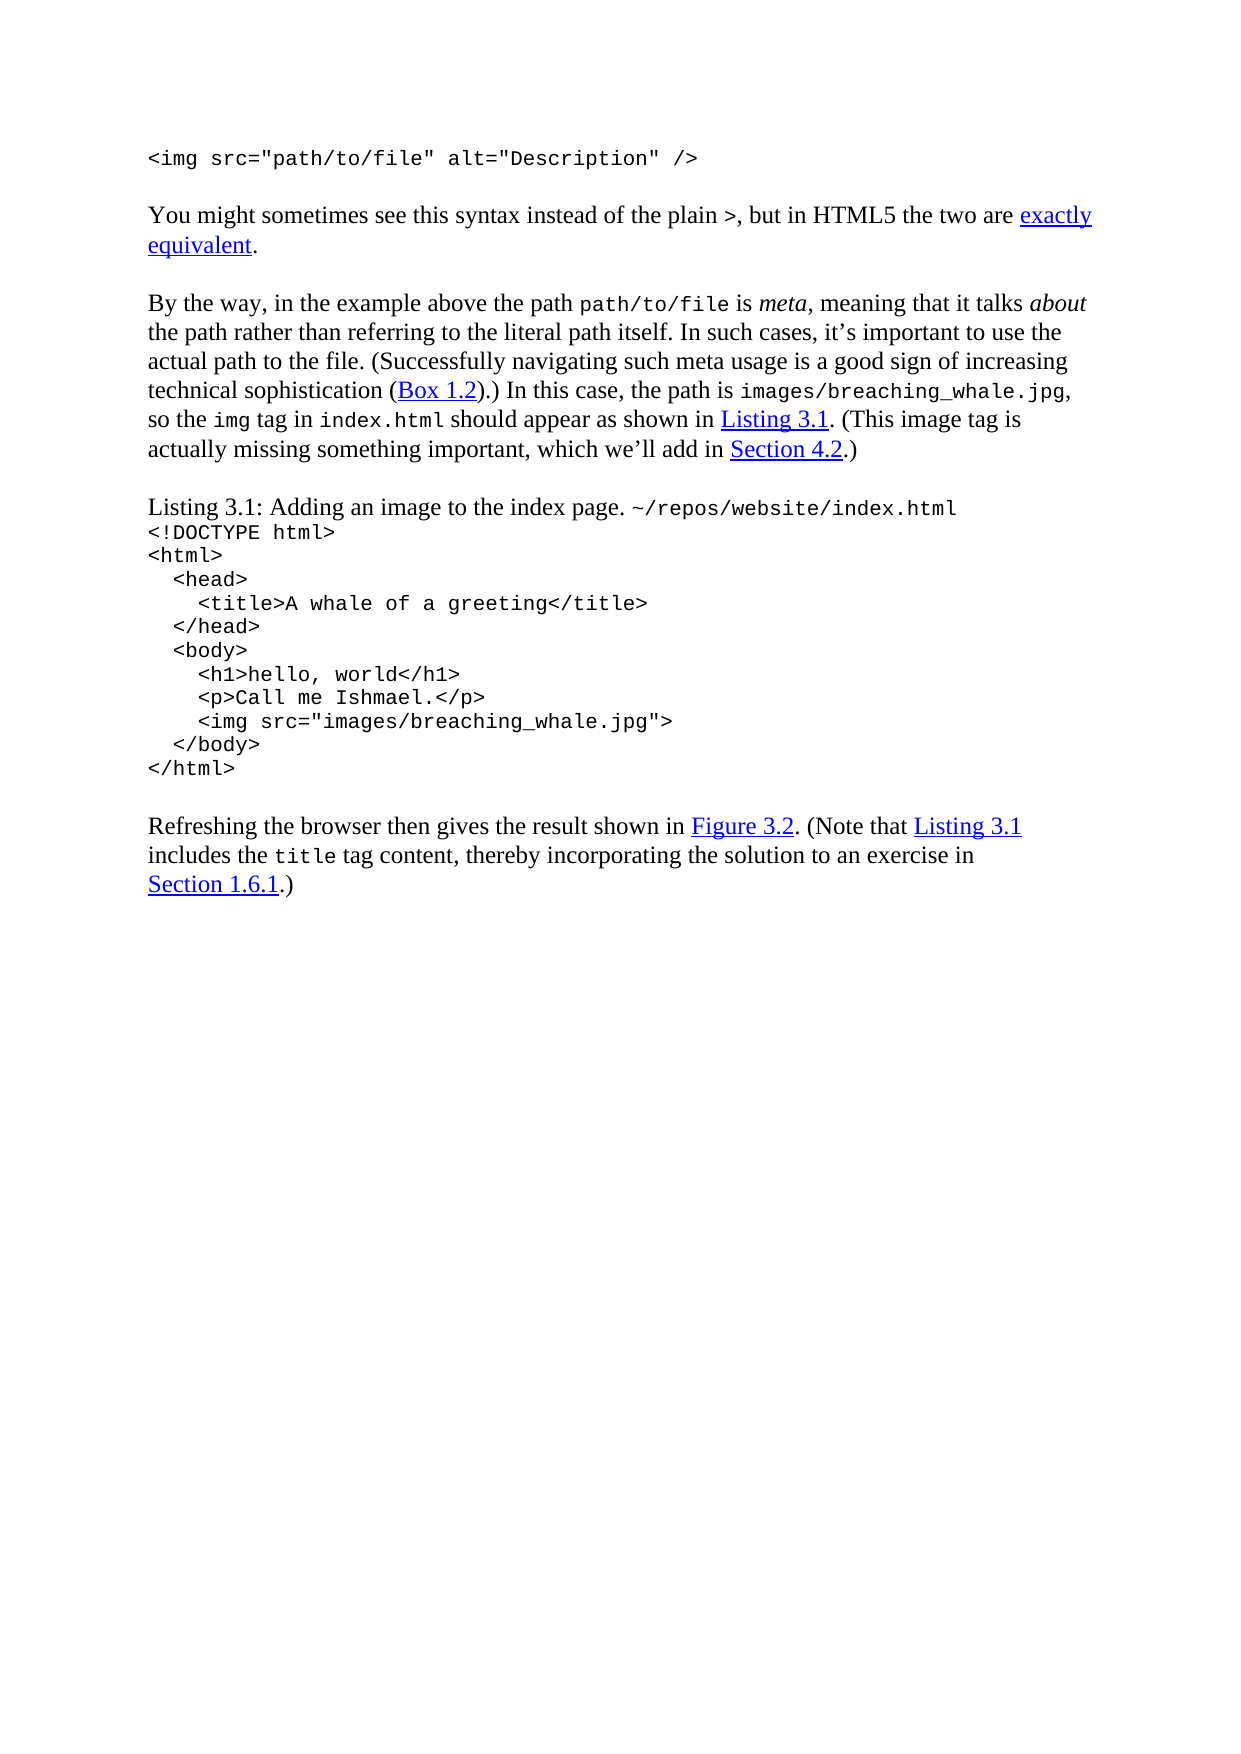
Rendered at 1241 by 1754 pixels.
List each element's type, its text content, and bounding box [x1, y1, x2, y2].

text <title>A whale of a greeting</title> [148, 593, 1093, 616]
text <body> [148, 640, 1093, 663]
text <h1>hello, world</h1> [148, 663, 1093, 687]
text </body> [148, 734, 1093, 758]
text <p>Call me Ishmael.</p> [148, 687, 1093, 711]
text <img src="images/breaching_whale.jpg"> [148, 711, 1093, 734]
text <img src="path/to/file" alt="Description" /> [148, 148, 1093, 171]
text </html> [148, 758, 1093, 782]
text <html> [148, 545, 1093, 569]
text </head> [148, 616, 1093, 640]
text <head> [148, 569, 1093, 593]
text Listing 3.1: Adding an image to the index page. ~/repos/website/index.html [148, 492, 1093, 522]
text By the way, in the example above the path path/to/file is meta, meaning that it talks about the path rather than referring to the literal path itself. In such cases, it’s important to use the actual path to the file. (Successfully navigating such meta usage is a good sign of increasing technical sophistication (Box 1.2).) In this case, the path is images/breaching_whale.jpg, so the img tag in index.html should appear as shown in Listing 3.1. (This image tag is actually missing something important, which we’ll add in Section 4.2.) [148, 288, 1093, 463]
text Refreshing the browser then gives the result shown in Figure 3.2. (Note that Listing 3.1 includes the title tag content, thereby incorporating the solution to an exercise in Section 1.6.1.) [148, 811, 1093, 898]
text You might sometimes see this syntax instead of the plain >, but in HTML5 the two are exactly equivalent. [148, 200, 1093, 259]
text <!DOCTYPE html> [148, 522, 1093, 545]
